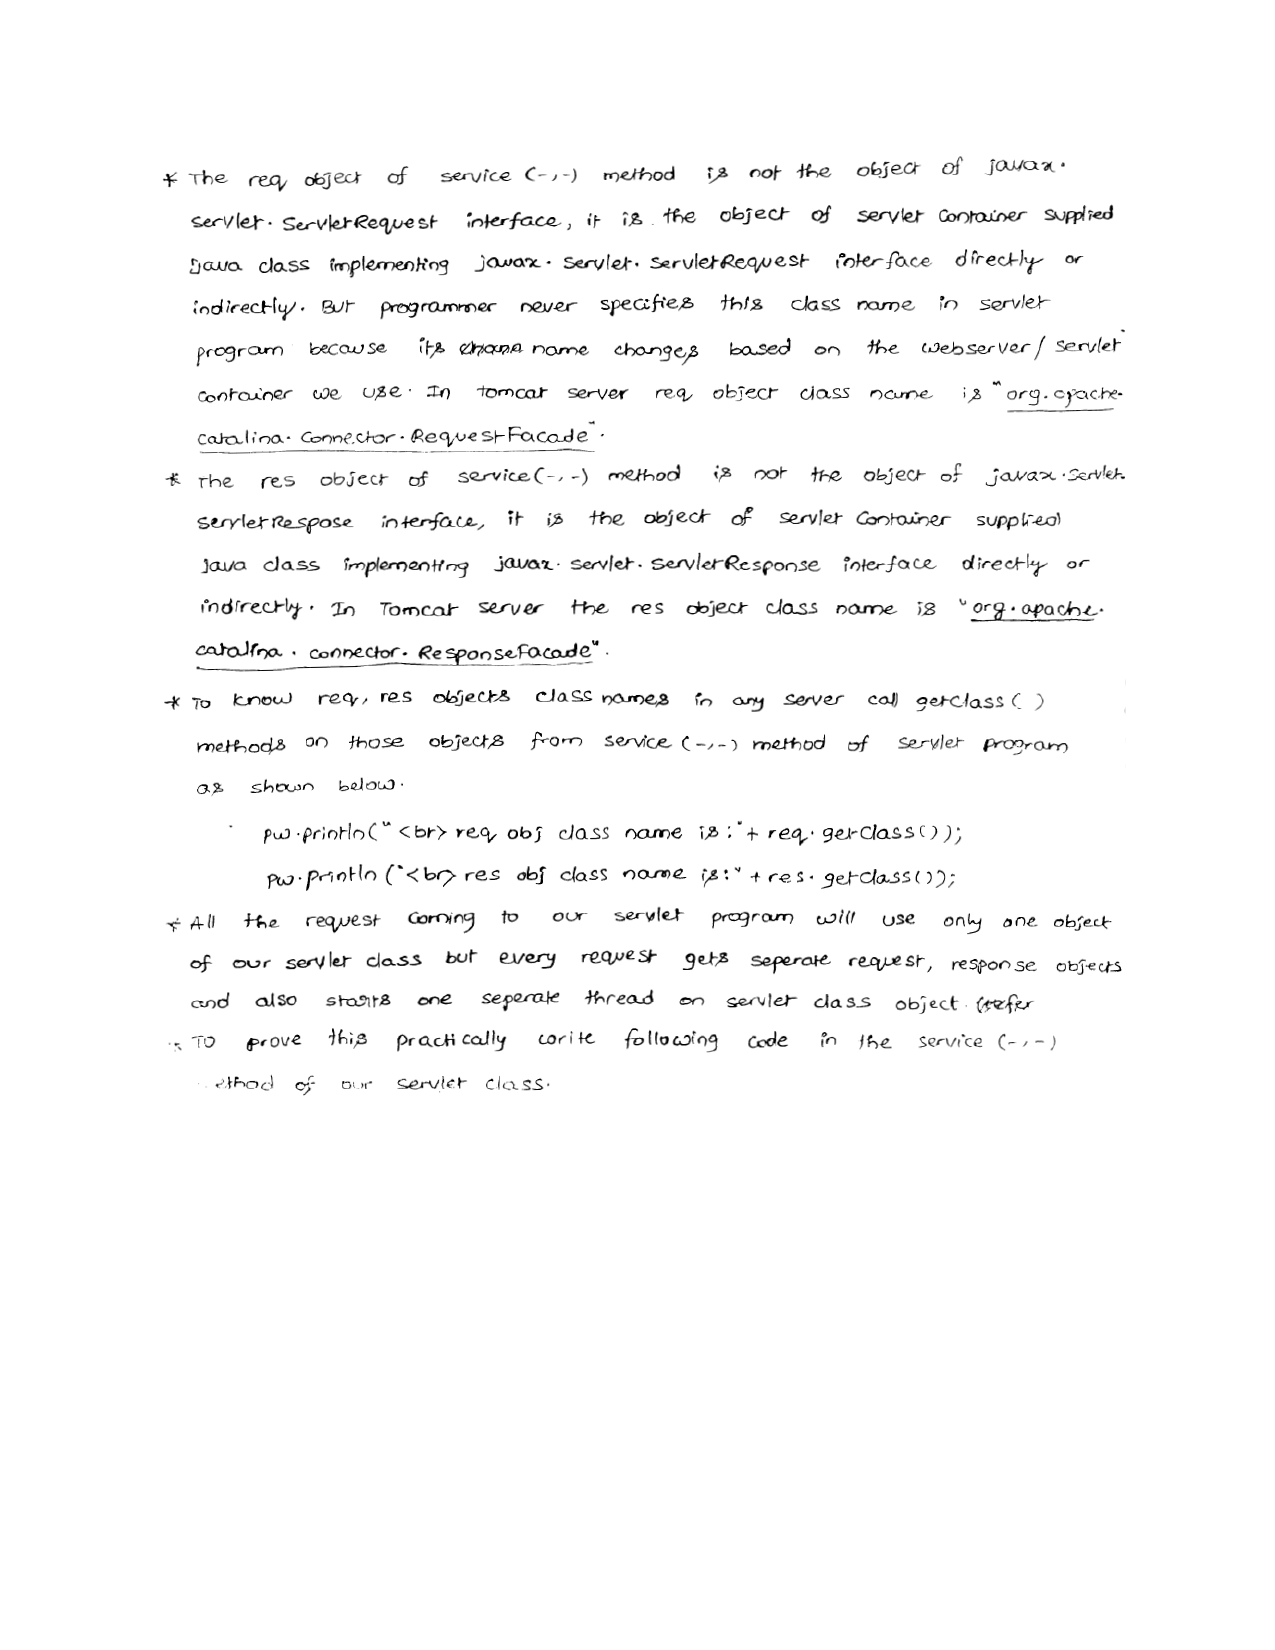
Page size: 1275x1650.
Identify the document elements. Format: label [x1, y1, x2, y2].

picture [150, 150, 1125, 1101]
